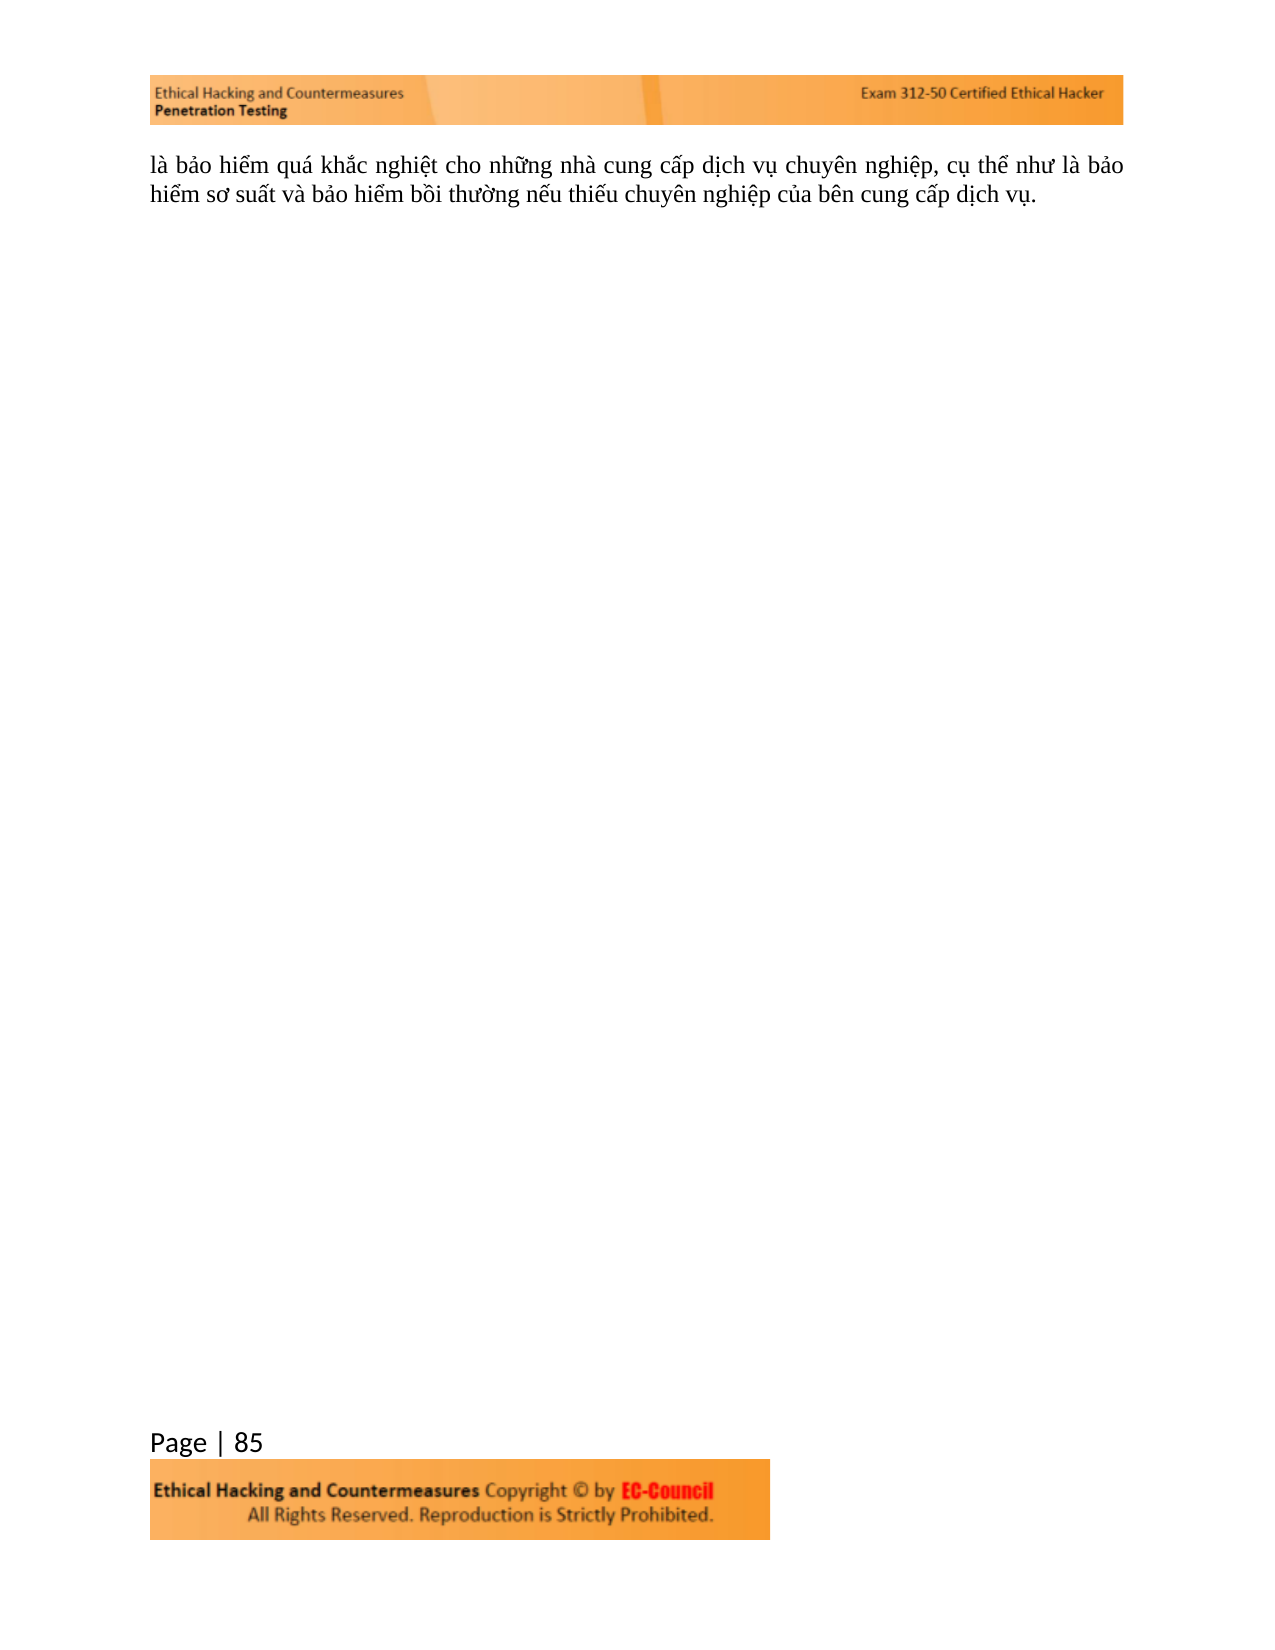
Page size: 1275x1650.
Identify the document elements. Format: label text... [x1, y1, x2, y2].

picture [150, 75, 1124, 125]
picture [150, 1459, 771, 1540]
